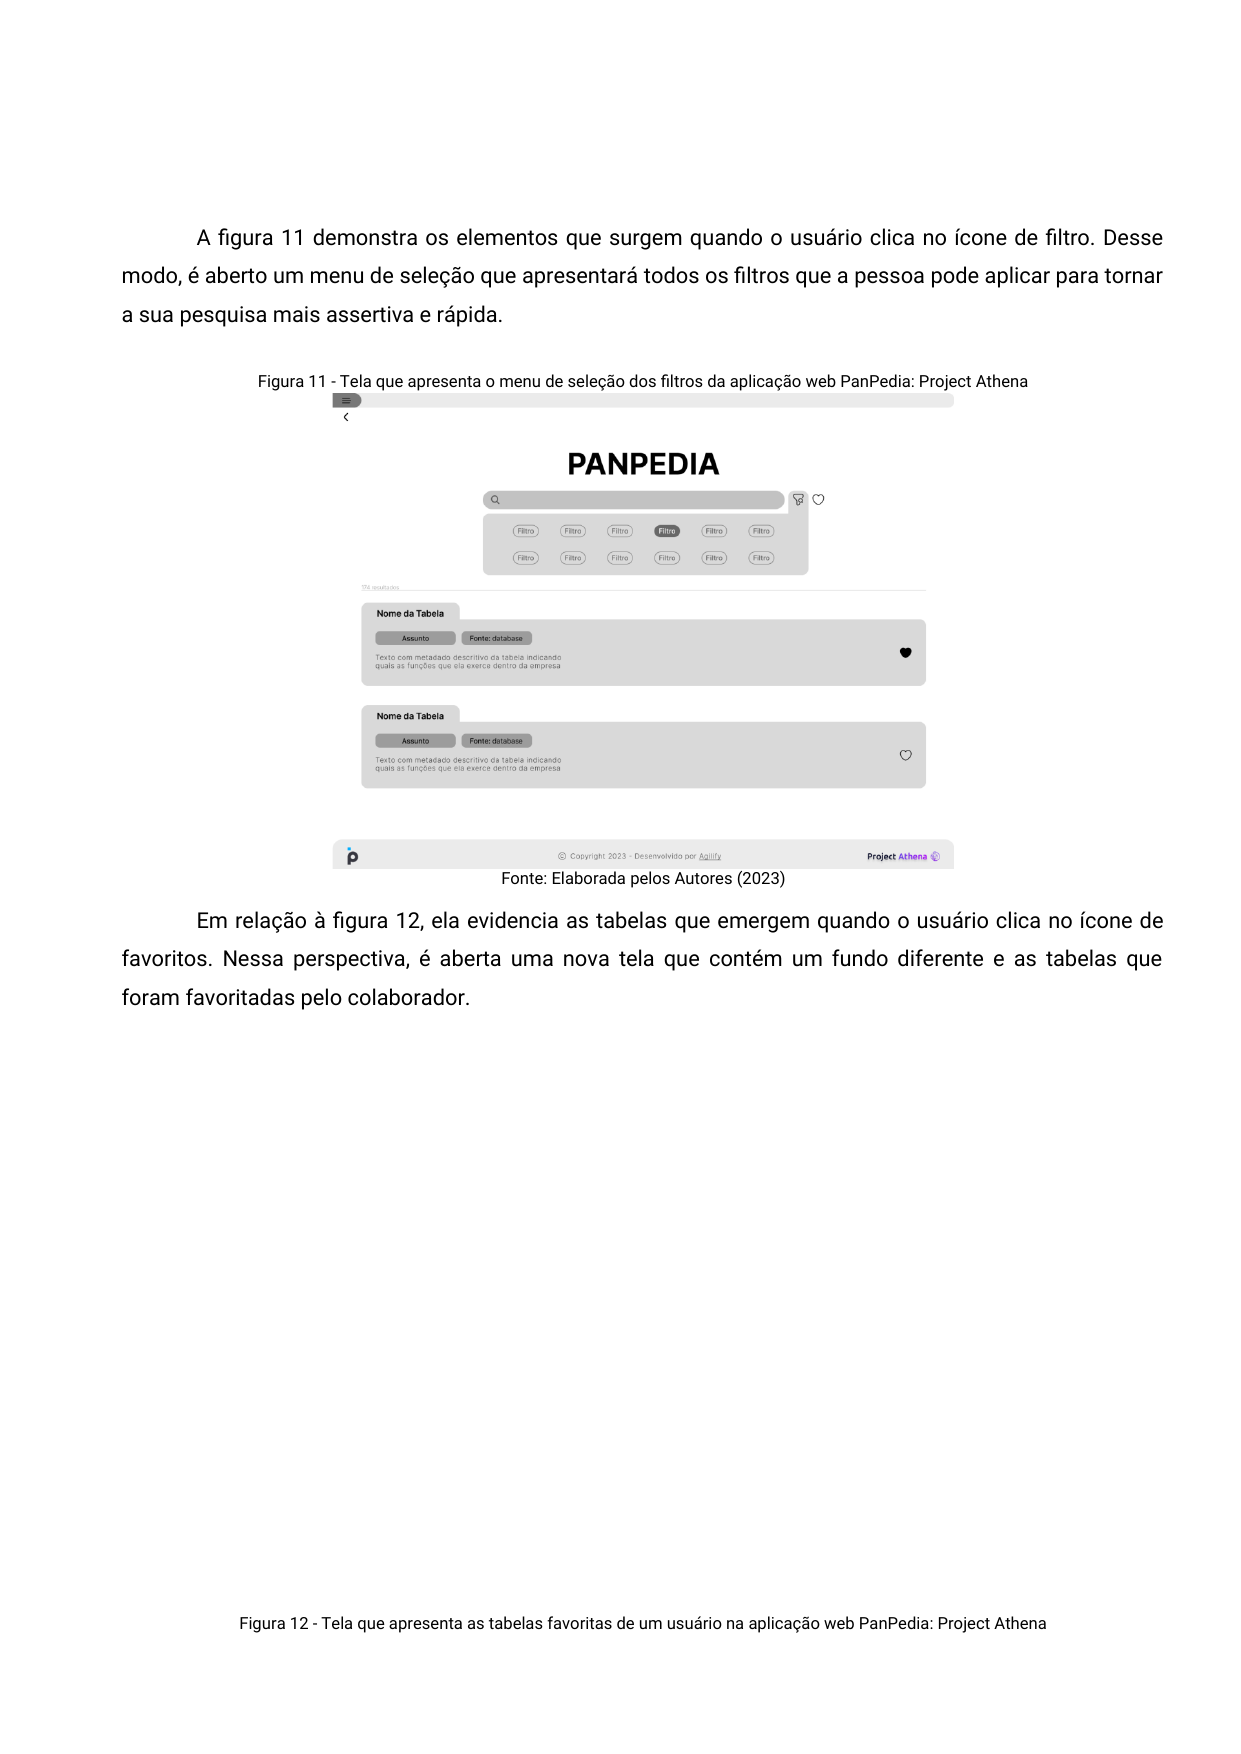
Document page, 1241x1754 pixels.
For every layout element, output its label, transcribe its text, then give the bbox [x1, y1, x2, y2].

text Figura 11 - Tela que apresenta o menu de seleção dos filtros da aplicação web PanPedia: Project Athena [121, 372, 1165, 391]
picture [332, 391, 954, 869]
text Em relação à figura 12, ela evidencia as tabelas que emergem quando o usuário clica no ícone de favoritos. Nessa perspectiva, é aberta uma nova tela que contém um fundo diferente e as tabelas que foram favoritadas pelo colaborador. [121, 908, 1165, 1010]
text Fonte: Elaborada pelos Autores (2023) [121, 869, 1165, 888]
text A figura 11 demonstra os elementos que surgem quando o usuário clica no ícone de filtro. Desse modo, é aberto um menu de seleção que apresentará todos os filtros que a pessoa pode aplicar para tornar a sua pesquisa mais assertiva e rápida. [121, 225, 1165, 327]
text Figura 12 - Tela que apresenta as tabelas favoritas de um usuário na aplicação web PanPedia: Project Athena [121, 1613, 1165, 1633]
